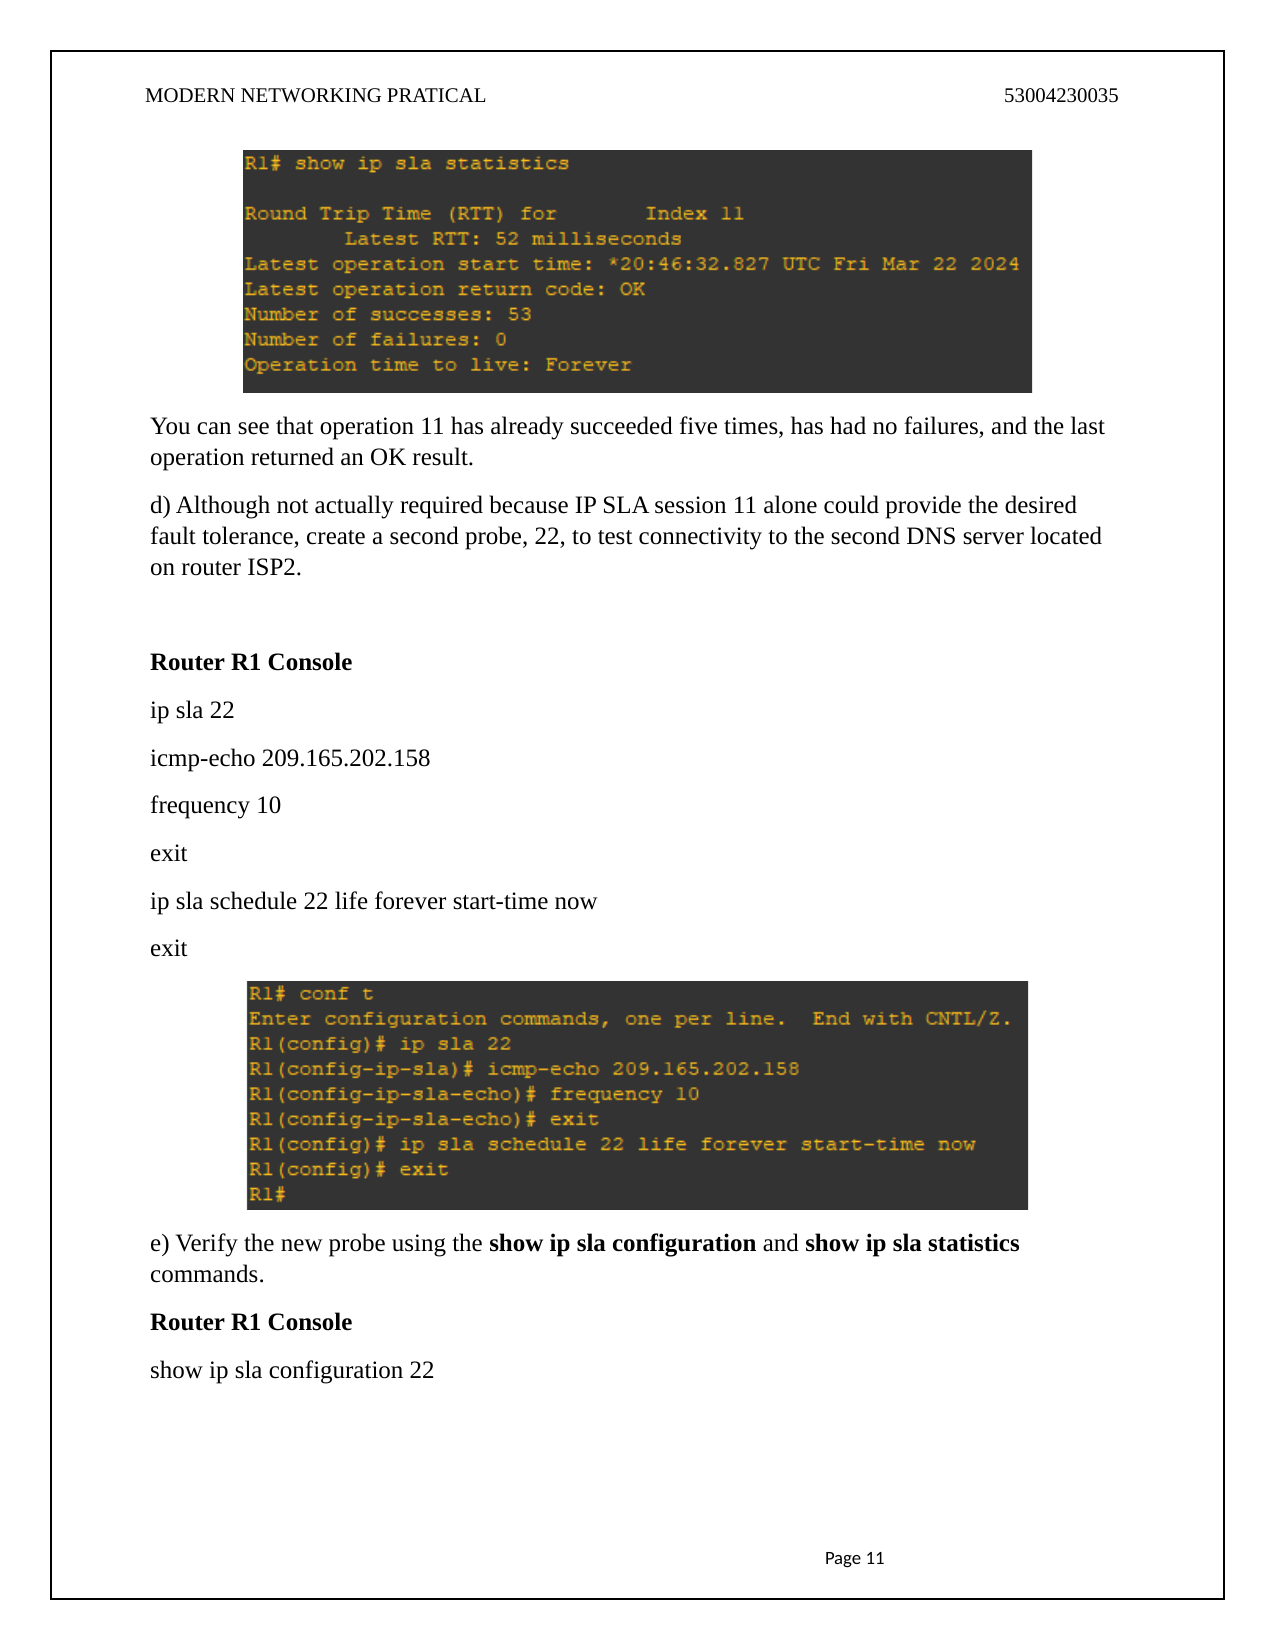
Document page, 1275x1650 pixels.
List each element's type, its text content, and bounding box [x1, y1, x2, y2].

text Router R1 Console [150, 1307, 1125, 1336]
text frequency 10 [150, 790, 1125, 819]
text Router R1 Console [150, 647, 1125, 676]
text icmp-echo 209.165.202.158 [150, 743, 1125, 771]
text exit [150, 838, 1125, 867]
text exit [150, 933, 1125, 962]
text show ip sla configuration 22 [150, 1355, 1125, 1383]
text e) Verify the new probe using the show ip sla configuration and show ip sla statistics commands. [150, 1228, 1125, 1288]
text ip sla 22 [150, 695, 1125, 724]
text ip sla schedule 22 life forever start-time now [150, 886, 1125, 914]
text You can see that operation 11 has already succeeded five times, has had no failures, and the last operation returned an OK result. [150, 411, 1125, 471]
text d) Although not actually required because IP SLA session 11 alone could provide the desired fault tolerance, create a second probe, 22, to test connectivity to the second DNS server located on router ISP2. [150, 490, 1125, 581]
picture [246, 981, 1029, 1210]
picture [243, 150, 1033, 393]
